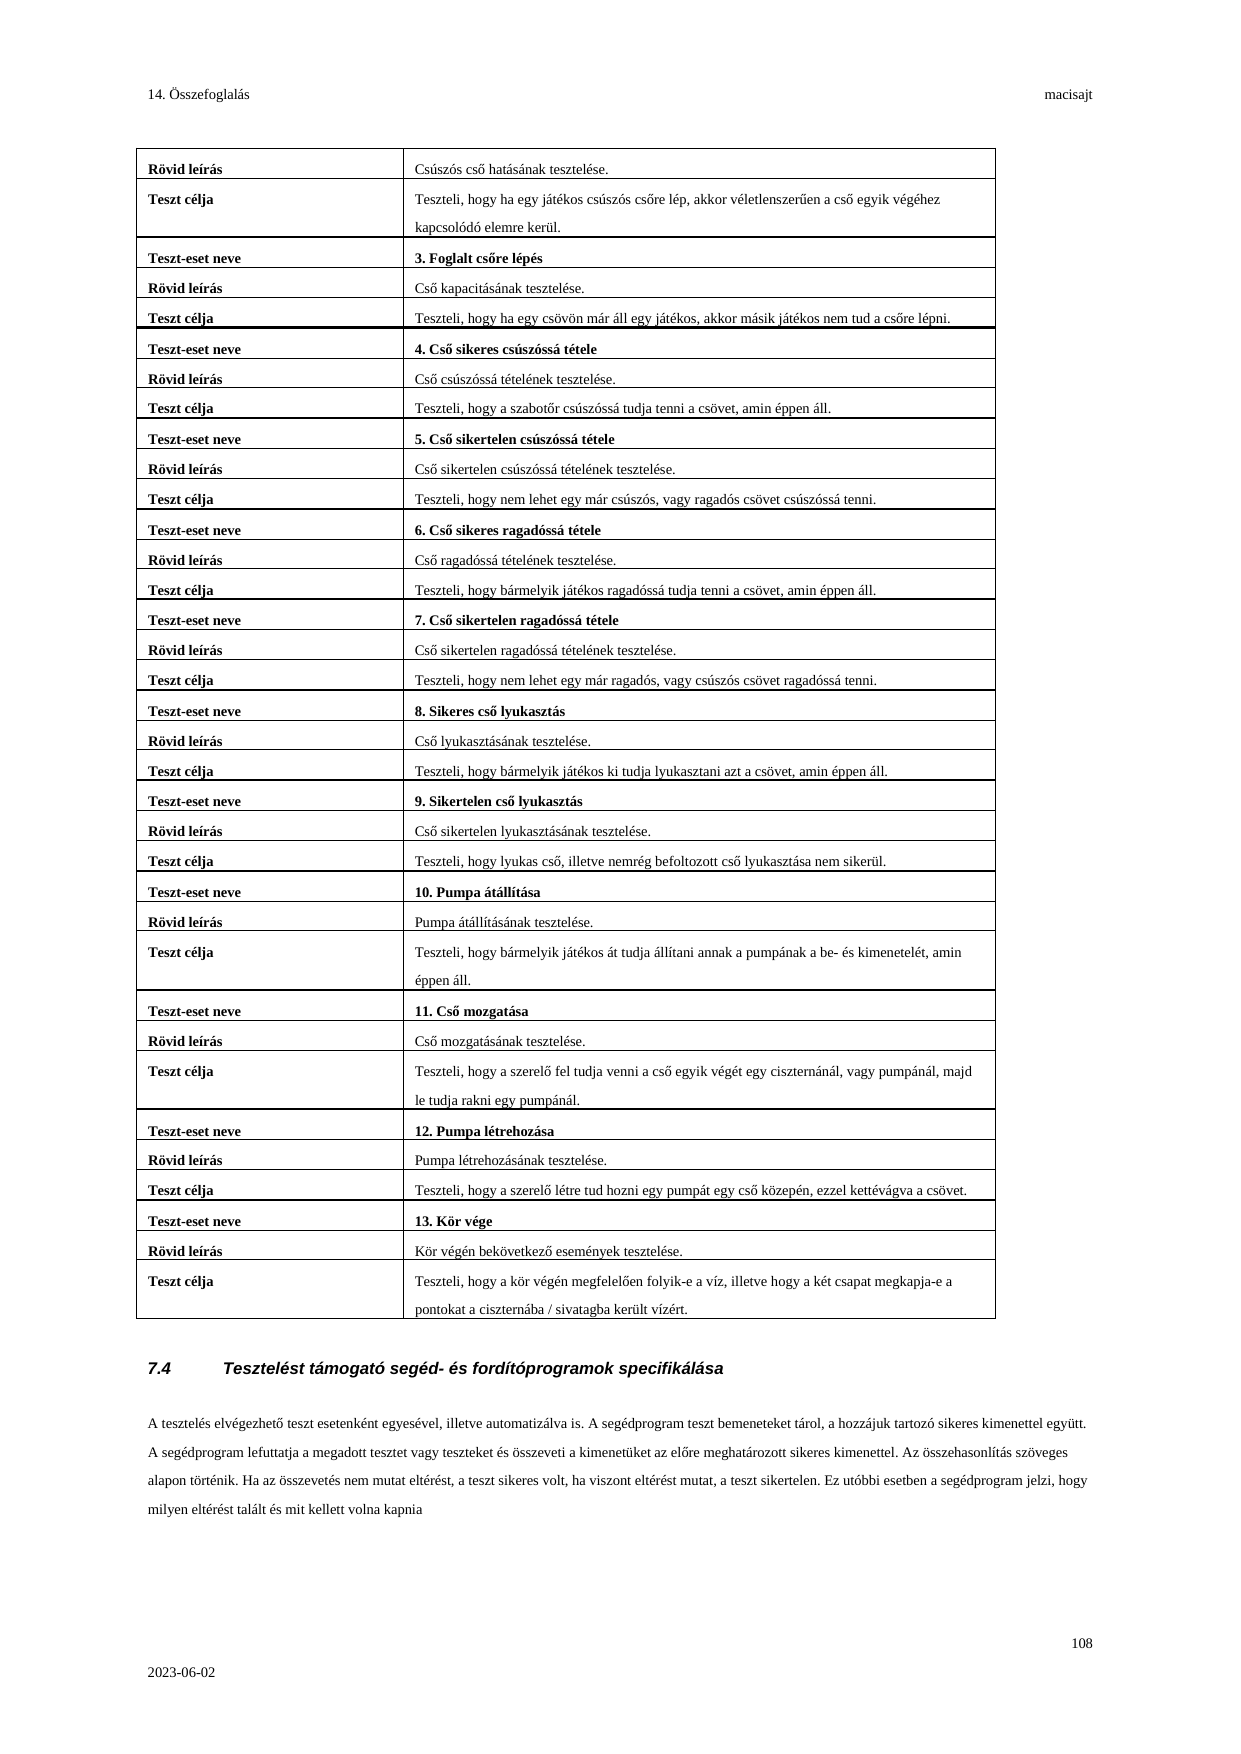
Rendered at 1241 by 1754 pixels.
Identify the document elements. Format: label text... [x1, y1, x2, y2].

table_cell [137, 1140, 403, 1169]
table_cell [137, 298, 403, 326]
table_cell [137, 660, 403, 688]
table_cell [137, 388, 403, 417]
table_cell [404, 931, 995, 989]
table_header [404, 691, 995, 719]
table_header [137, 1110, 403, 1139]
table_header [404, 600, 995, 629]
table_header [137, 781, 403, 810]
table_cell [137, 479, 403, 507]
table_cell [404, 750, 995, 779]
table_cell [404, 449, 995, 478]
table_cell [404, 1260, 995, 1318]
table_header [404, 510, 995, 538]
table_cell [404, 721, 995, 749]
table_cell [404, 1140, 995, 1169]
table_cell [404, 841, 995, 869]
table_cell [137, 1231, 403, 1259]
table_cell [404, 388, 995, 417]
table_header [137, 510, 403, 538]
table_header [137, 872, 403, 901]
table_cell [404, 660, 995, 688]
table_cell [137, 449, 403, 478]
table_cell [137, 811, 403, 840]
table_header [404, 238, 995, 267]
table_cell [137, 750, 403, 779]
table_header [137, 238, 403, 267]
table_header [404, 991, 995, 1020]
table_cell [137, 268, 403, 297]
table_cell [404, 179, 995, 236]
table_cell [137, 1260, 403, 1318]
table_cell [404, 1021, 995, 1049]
text A tesztelés elvégezhető teszt esetenként egyesével, illetve automatizálva is. A segédprogram teszt bemeneteket tárol, a hozzájuk tartozó sikeres kimenettel együtt. A segédprogram lefuttatja a megadott tesztet vagy teszteket és összeveti a kimenetüket az előre meghatározott sikeres kimenettel. Az összehasonlítás szöveges alapon történik. Ha az összevetés nem mutat eltérést, a teszt sikeres volt, ha viszont eltérést mutat, a teszt sikertelen. Ez utóbbi esetben a segédprogram jelzi, hogy milyen eltérést talált és mit kellett volna kapnia [147, 1403, 1093, 1518]
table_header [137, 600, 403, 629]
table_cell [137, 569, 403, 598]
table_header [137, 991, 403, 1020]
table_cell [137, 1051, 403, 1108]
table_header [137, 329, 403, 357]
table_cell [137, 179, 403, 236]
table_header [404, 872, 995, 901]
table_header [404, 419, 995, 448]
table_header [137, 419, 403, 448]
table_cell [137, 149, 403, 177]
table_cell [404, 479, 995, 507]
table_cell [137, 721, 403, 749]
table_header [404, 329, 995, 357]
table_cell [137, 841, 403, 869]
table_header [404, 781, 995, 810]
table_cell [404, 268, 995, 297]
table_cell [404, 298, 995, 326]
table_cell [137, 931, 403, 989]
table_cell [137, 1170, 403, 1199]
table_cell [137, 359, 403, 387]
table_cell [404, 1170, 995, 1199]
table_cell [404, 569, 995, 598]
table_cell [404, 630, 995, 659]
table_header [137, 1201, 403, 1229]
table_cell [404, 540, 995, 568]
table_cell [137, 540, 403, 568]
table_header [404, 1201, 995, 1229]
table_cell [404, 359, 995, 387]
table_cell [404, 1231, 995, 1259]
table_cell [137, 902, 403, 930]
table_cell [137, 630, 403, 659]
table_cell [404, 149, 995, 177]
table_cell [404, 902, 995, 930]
subtitle Tesztelést támogató segéd- és fordítóprogramok specifikálása [147, 1344, 1093, 1378]
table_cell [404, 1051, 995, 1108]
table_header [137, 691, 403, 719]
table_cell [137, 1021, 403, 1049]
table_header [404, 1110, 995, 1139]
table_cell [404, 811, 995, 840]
